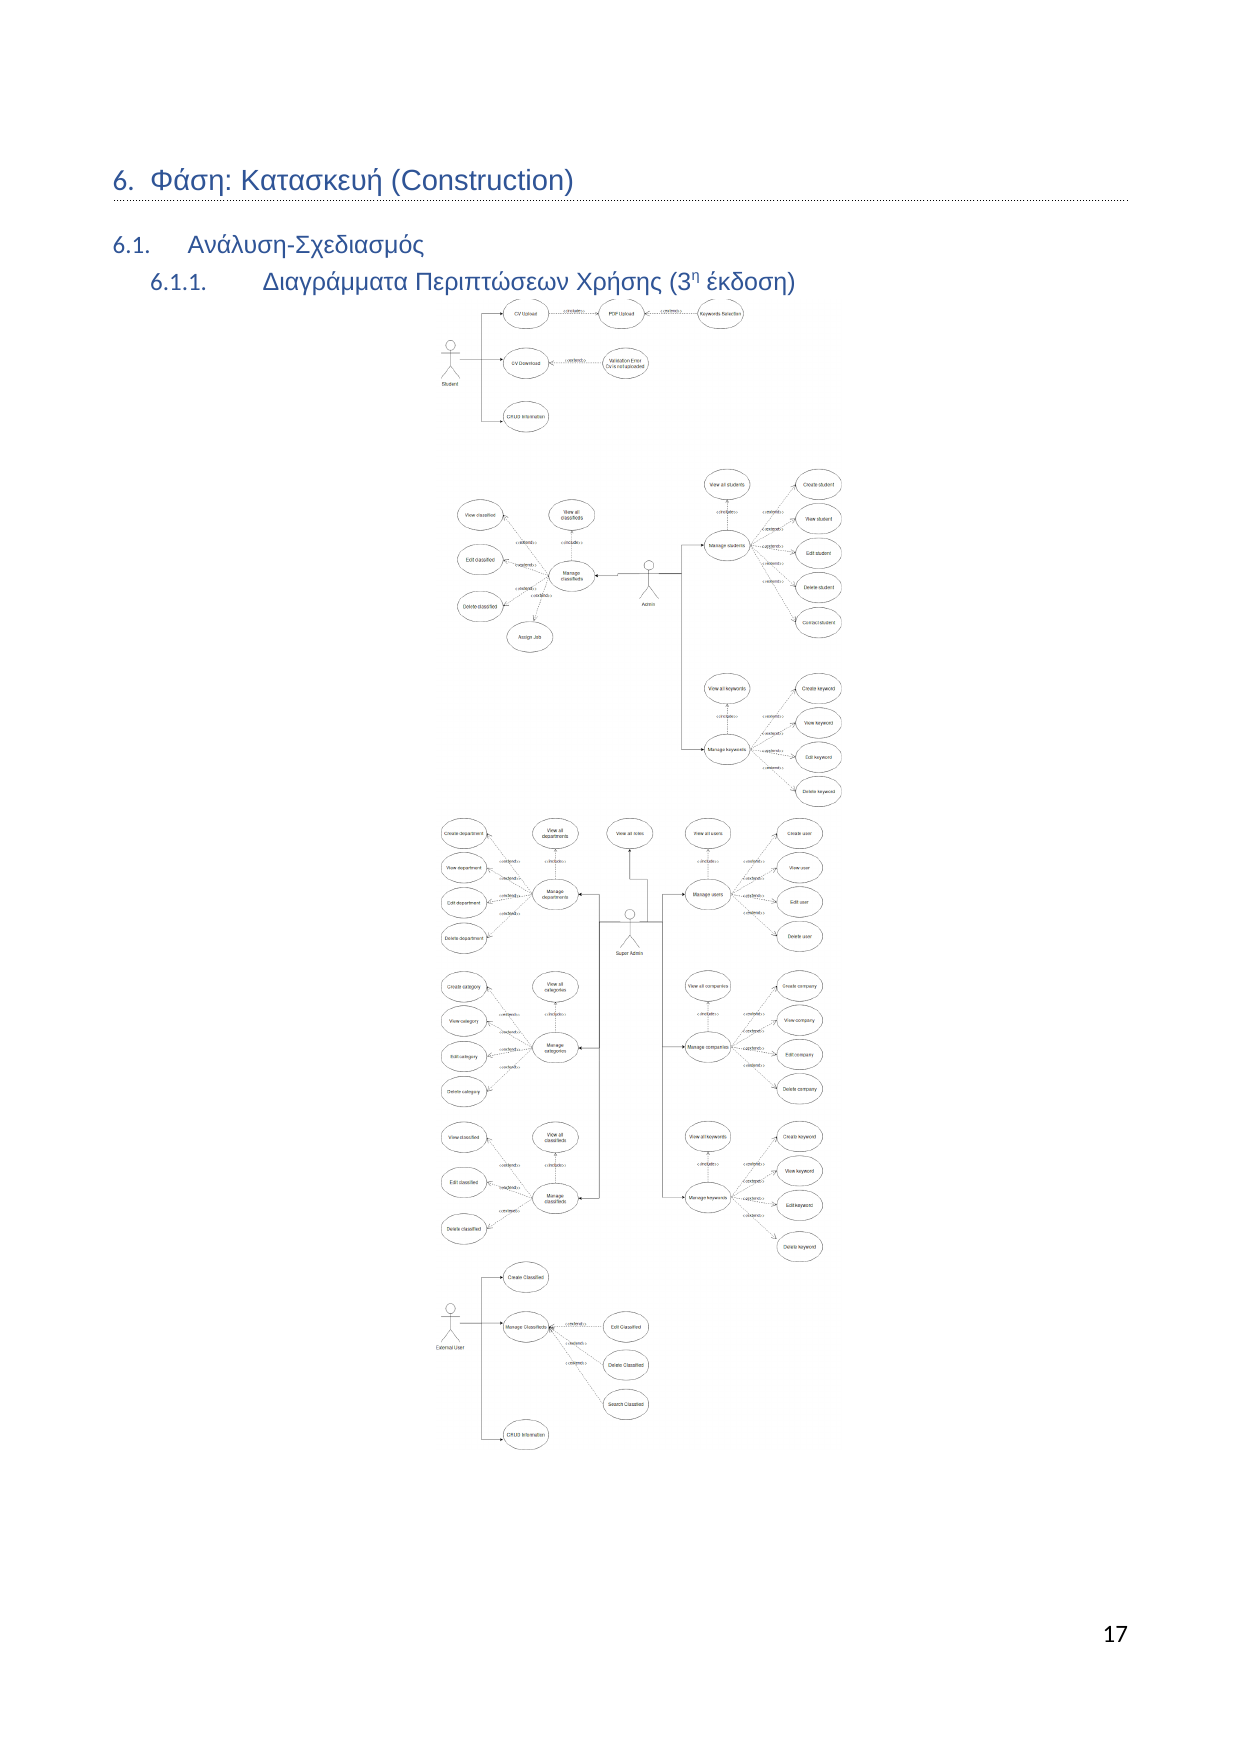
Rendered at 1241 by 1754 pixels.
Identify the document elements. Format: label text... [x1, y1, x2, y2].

subtitle Ανάλυση-Σχεδιασμός [112, 229, 1128, 259]
subtitle Διαγράμματα Περιπτώσεων Χρήσης (3η έκδοση) [150, 266, 1128, 297]
subtitle Φάση: Κατασκευή (Construction) [112, 162, 1128, 201]
picture [436, 299, 842, 1450]
